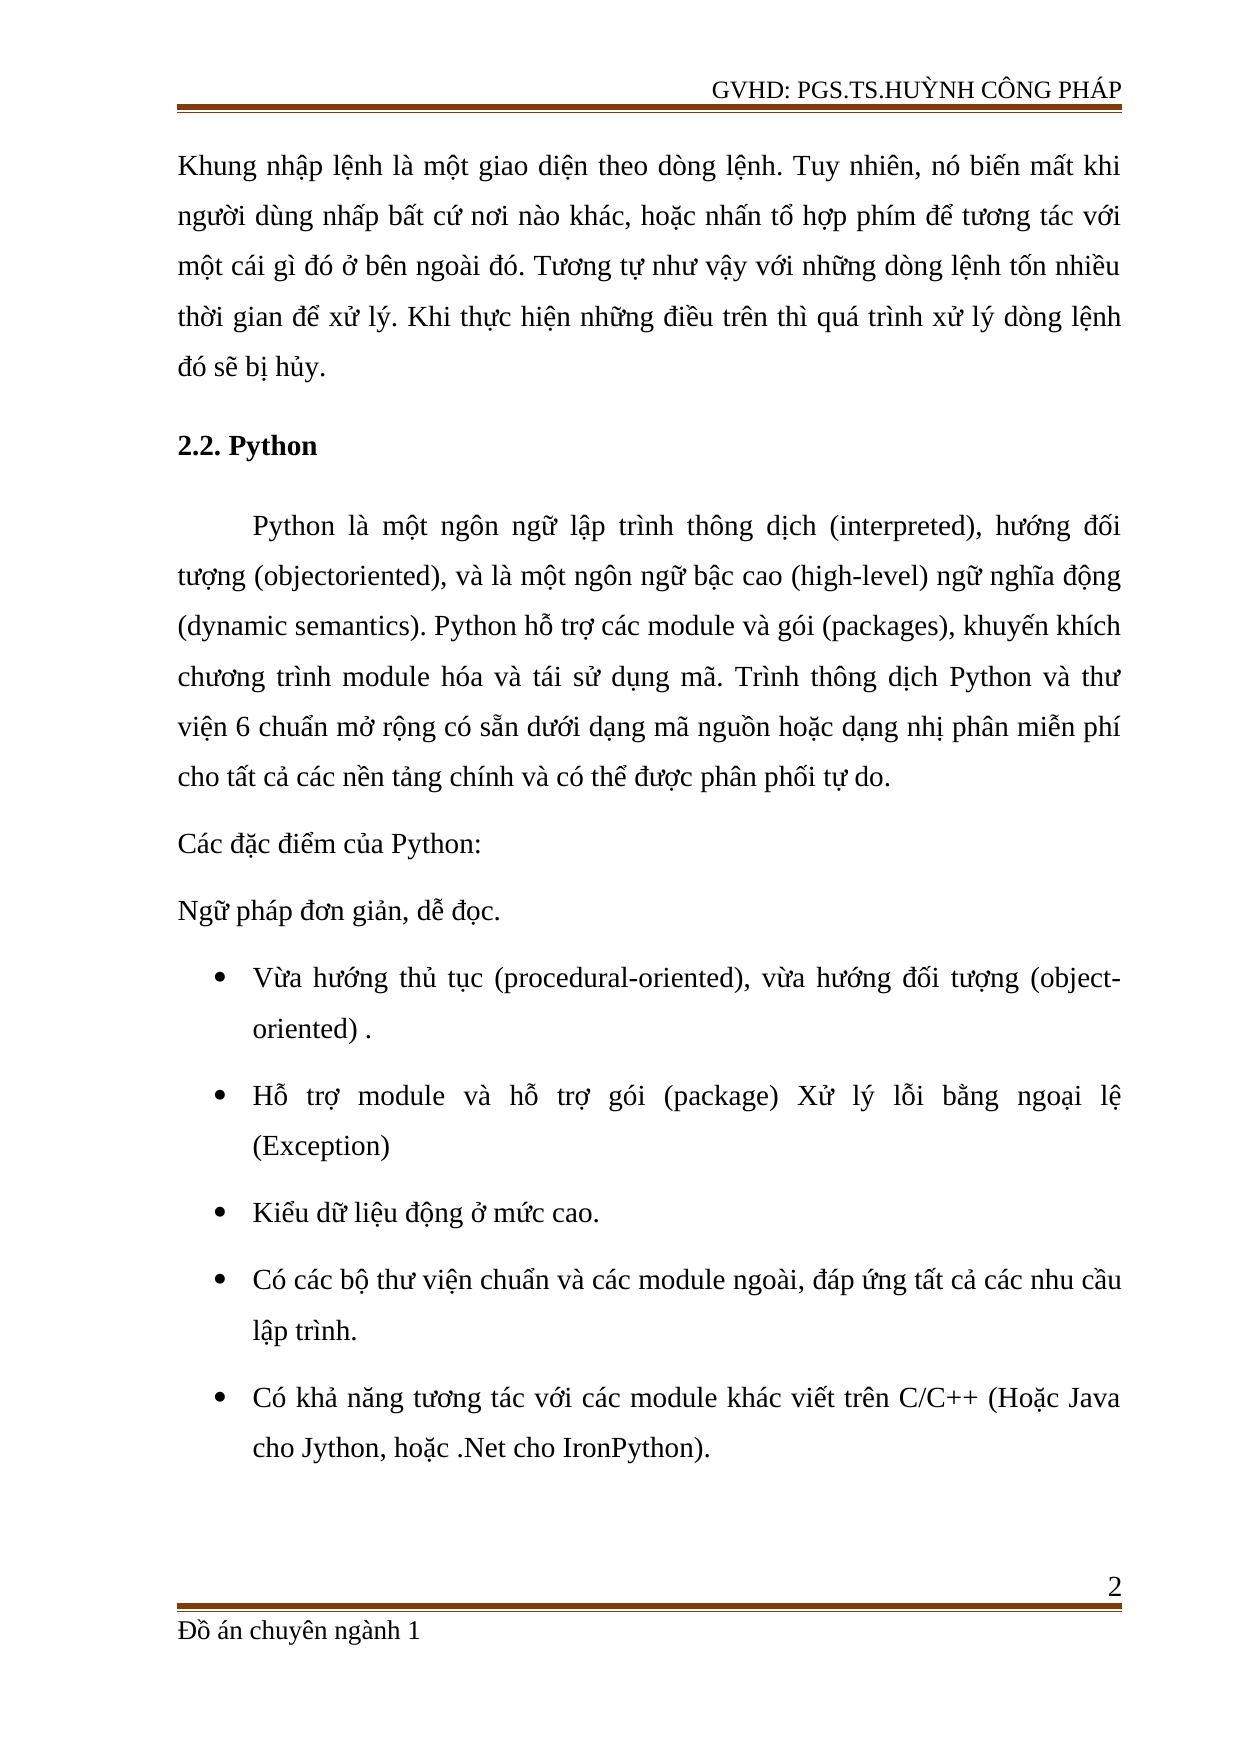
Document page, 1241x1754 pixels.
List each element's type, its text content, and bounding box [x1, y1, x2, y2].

list Vừa hướng thủ tục (procedural-oriented), vừa hướng đối tượng (object-oriented) . [215, 960, 1122, 1044]
list Có các bộ thư viện chuẩn và các module ngoài, đáp ứng tất cả các nhu cầu lập trình. [215, 1262, 1122, 1346]
text Ngữ pháp đơn giản, dễ đọc. [177, 893, 1122, 927]
list Hỗ trợ module và hỗ trợ gói (package) Xử lý lỗi bằng ngoại lệ (Exception) [215, 1078, 1122, 1162]
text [177, 148, 1122, 382]
text Các đặc điểm của Python: [177, 826, 1122, 860]
list Có khả năng tương tác với các module khác viết trên C/C++ (Hoặc Java cho Jython, hoặc .Net cho IronPython). [215, 1380, 1122, 1464]
text Python là một ngôn ngữ lập trình thông dịch (interpreted), hướng đối tượng (objectoriented), và là một ngôn ngữ bậc cao (high-level) ngữ nghĩa động (dynamic semantics). Python hỗ trợ các module và gói (packages), khuyến khích chương trình module hóa và tái sử dụng mã. Trình thông dịch Python và thư viện 6 chuẩn mở rộng có sẵn dưới dạng mã nguồn hoặc dạng nhị phân miễn phí cho tất cả các nền tảng chính và có thể được phân phối tự do. [177, 508, 1122, 793]
list Kiểu dữ liệu động ở mức cao. [215, 1195, 1122, 1229]
text 2.2. Python [177, 428, 1122, 462]
